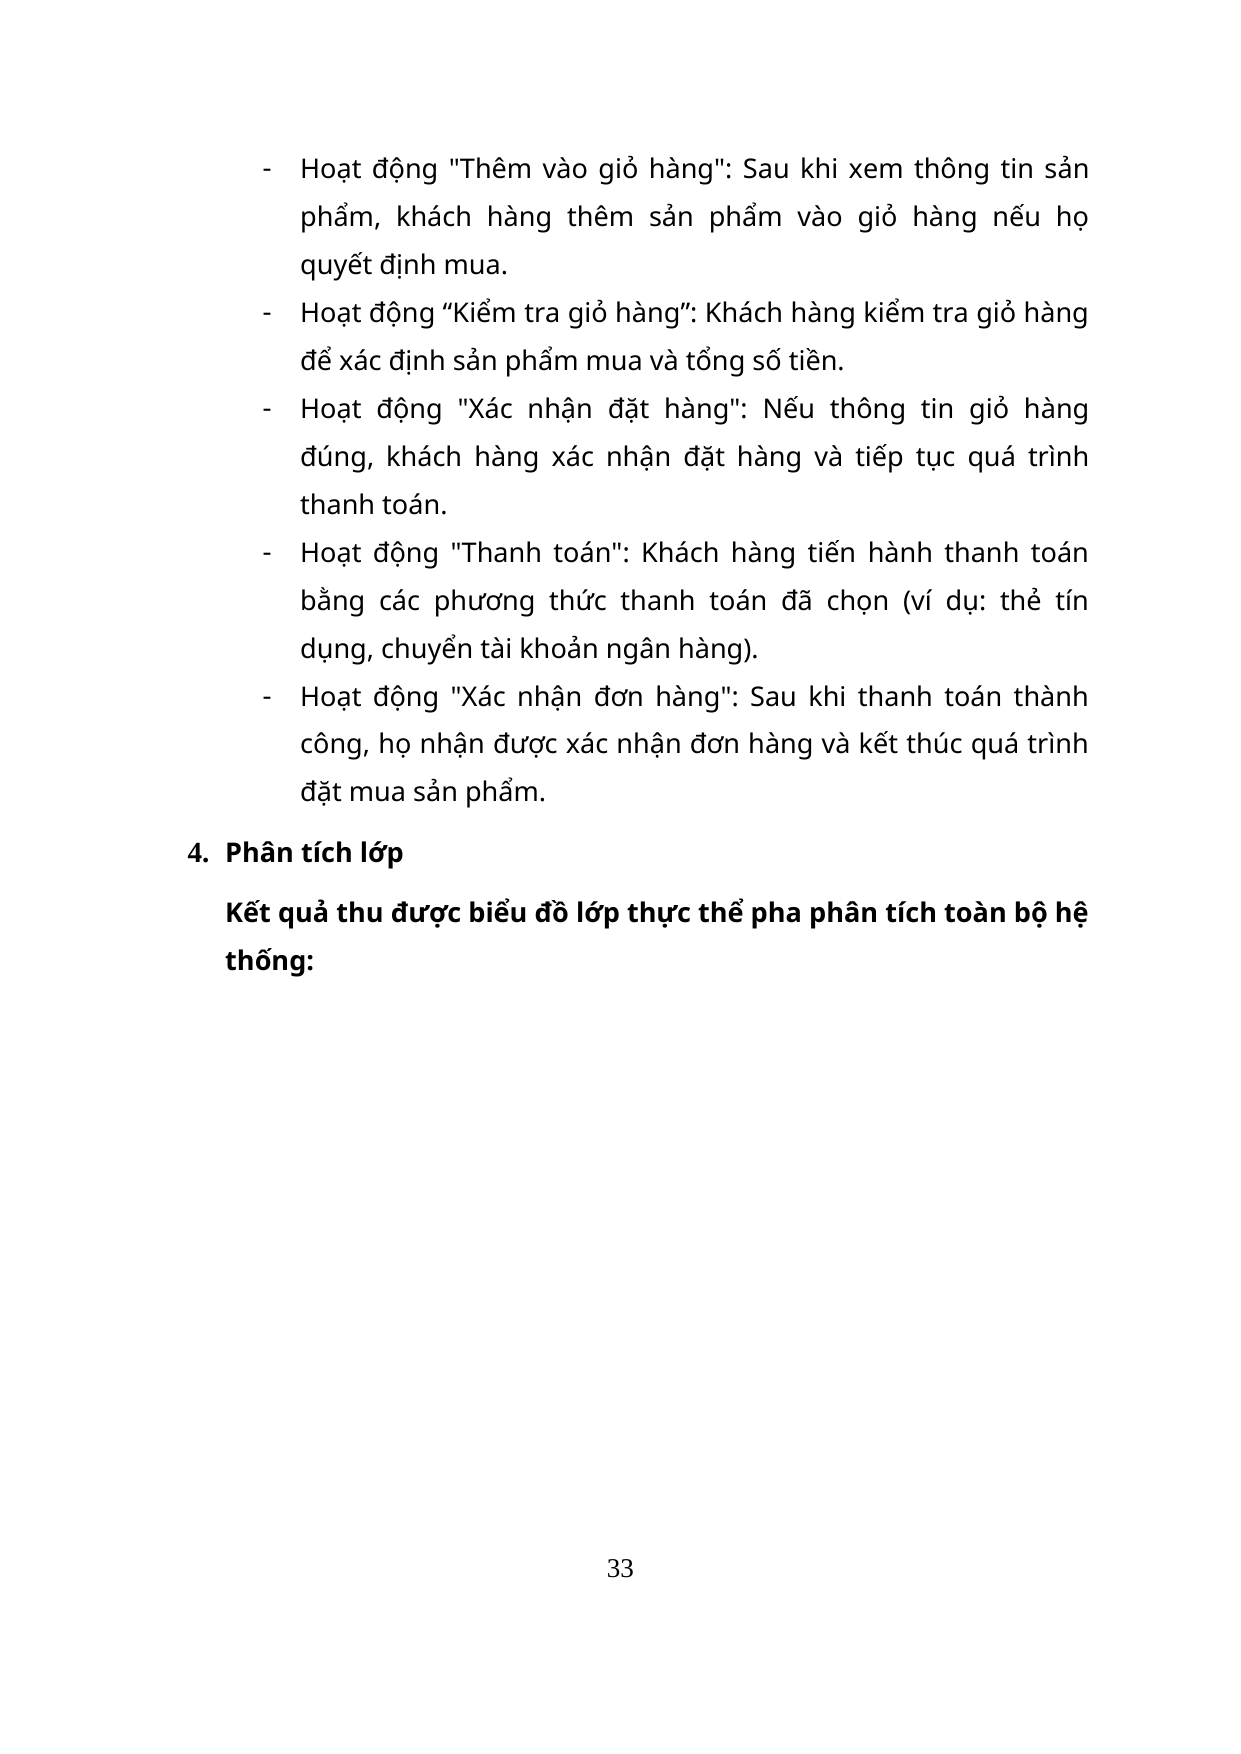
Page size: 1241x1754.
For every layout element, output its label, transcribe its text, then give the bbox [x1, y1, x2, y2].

list Hoạt động “Kiểm tra giỏ hàng”: Khách hàng kiểm tra giỏ hàng để xác định sản phẩm mua và tổng số tiền. [262, 294, 1090, 378]
subtitle Phân tích lớp [187, 833, 1090, 870]
text Kết quả thu được biểu đồ lớp thực thể pha phân tích toàn bộ hệ thống: [225, 894, 1090, 978]
list Hoạt động "Thêm vào giỏ hàng": Sau khi xem thông tin sản phẩm, khách hàng thêm sản phẩm vào giỏ hàng nếu họ quyết định mua. [262, 150, 1090, 283]
list Hoạt động "Xác nhận đơn hàng": Sau khi thanh toán thành công, họ nhận được xác nhận đơn hàng và kết thúc quá trình đặt mua sản phẩm. [262, 677, 1090, 810]
list Hoạt động "Xác nhận đặt hàng": Nếu thông tin giỏ hàng đúng, khách hàng xác nhận đặt hàng và tiếp tục quá trình thanh toán. [262, 389, 1090, 522]
list Hoạt động "Thanh toán": Khách hàng tiến hành thanh toán bằng các phương thức thanh toán đã chọn (ví dụ: thẻ tín dụng, chuyển tài khoản ngân hàng). [262, 533, 1090, 666]
